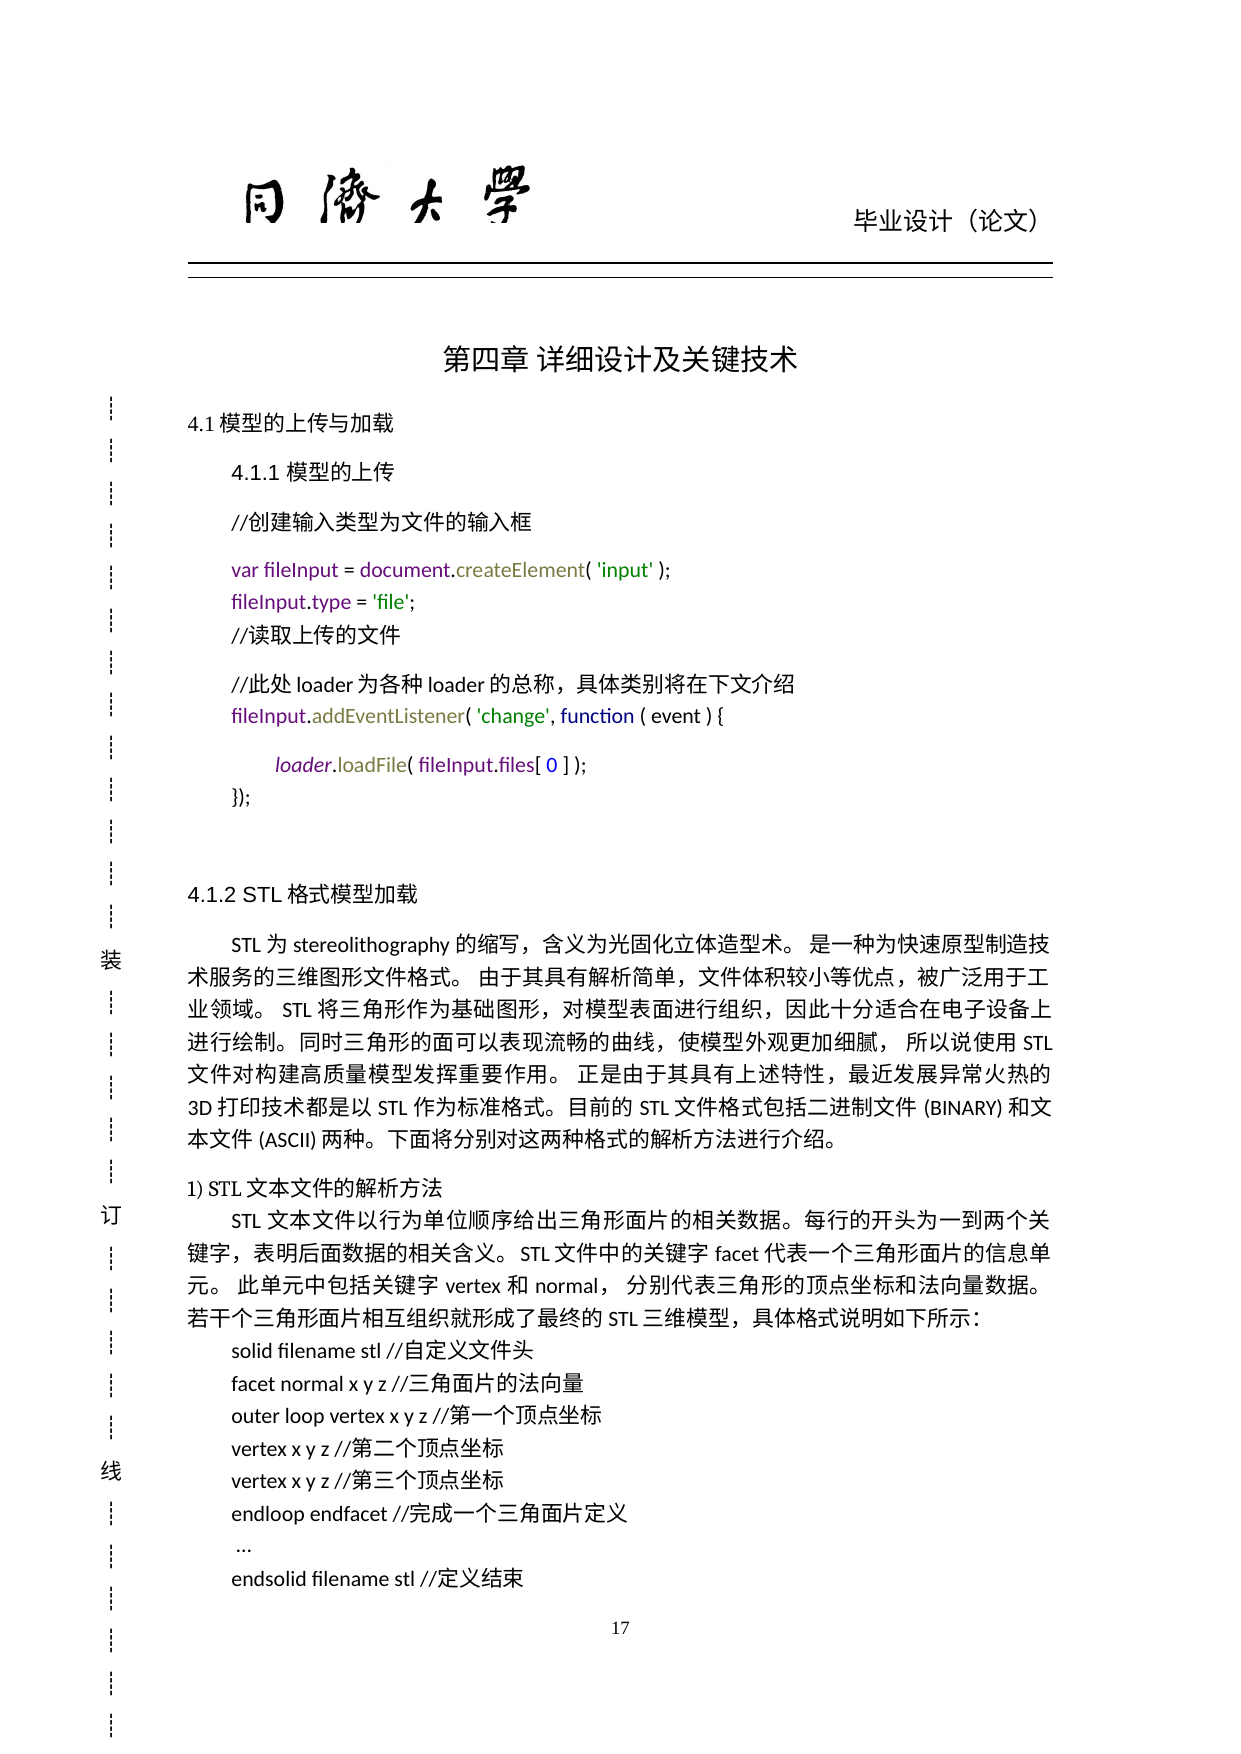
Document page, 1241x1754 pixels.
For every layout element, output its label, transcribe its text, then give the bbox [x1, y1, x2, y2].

text loader.loadFile( fileInput.files[ 0 ] ); }); [231, 748, 1053, 813]
text outer loop vertex x y z //第一个顶点坐标 [187, 1398, 1053, 1430]
text facet normal x y z //三角面片的法向量 [187, 1365, 1053, 1398]
picture [224, 157, 548, 223]
text vertex x y z //第三个顶点坐标 [187, 1463, 1053, 1495]
text var fileInput = document.createElement( 'input' ); fileInput.type = 'file'; //读取上传的文件 [231, 553, 1053, 650]
text … [187, 1528, 1053, 1560]
text STL 为 stereolithography 的缩写，含义为光固化立体造型术。 是一种为快速原型制造技术服务的三维图形文件格式。 由于其具有解析简单，文件体积较小等优点，被广泛用于工业领域。 STL 将三角形作为基础图形，对模型表面进行组织，因此十分适合在电子设备上进行绘制。同时三角形的面可以表现流畅的曲线，使模型外观更加细腻， 所以说使用STL文件对构建高质量模型发挥重要作用。 正是由于其具有上述特性，最近发展异常火热的 3D 打印技术都是以 STL 作为标准格式。目前的 STL 文件格式包括二进制文件 (BINARY) 和文本文件 (ASCII) 两种。下面将分别对这两种格式的解析方法进行介绍。 [187, 927, 1053, 1154]
subtitle 4.1模型的上传与加载 [187, 407, 1053, 439]
subtitle 第四章 详细设计及关键技术 [187, 325, 1053, 390]
text //创建输入类型为文件的输入框 [187, 504, 1053, 537]
text STL 文本文件以行为单位顺序给出三角形面片的相关数据。每行的开头为一到两个关键字，表明后面数据的相关含义。STL文件中的关键字 facet 代表一个三角形面片的信息单元。 此单元中包括关键字 vertex 和 normal， 分别代表三角形的顶点坐标和法向量数据。 若干个三角形面片相互组织就形成了最终的 STL 三维模型，具体格式说明如下所示： [187, 1203, 1053, 1333]
text solid filename stl //自定义文件头 [187, 1333, 1053, 1365]
subtitle 4.1.2 STL格式模型加载 [187, 878, 1053, 910]
text endsolid filename stl //定义结束 [187, 1560, 1053, 1593]
text endloop endfacet //完成一个三角面片定义 [187, 1495, 1053, 1528]
text //此处loader为各种loader的总称，具体类别将在下文介绍 fileInput.addEventListener( 'change', function ( event ) { [231, 667, 1053, 732]
text vertex x y z //第二个顶点坐标 [187, 1430, 1053, 1463]
subtitle 4.1.1 模型的上传 [187, 455, 1053, 488]
subtitle 1) STL 文本文件的解析方法 [187, 1170, 1053, 1203]
